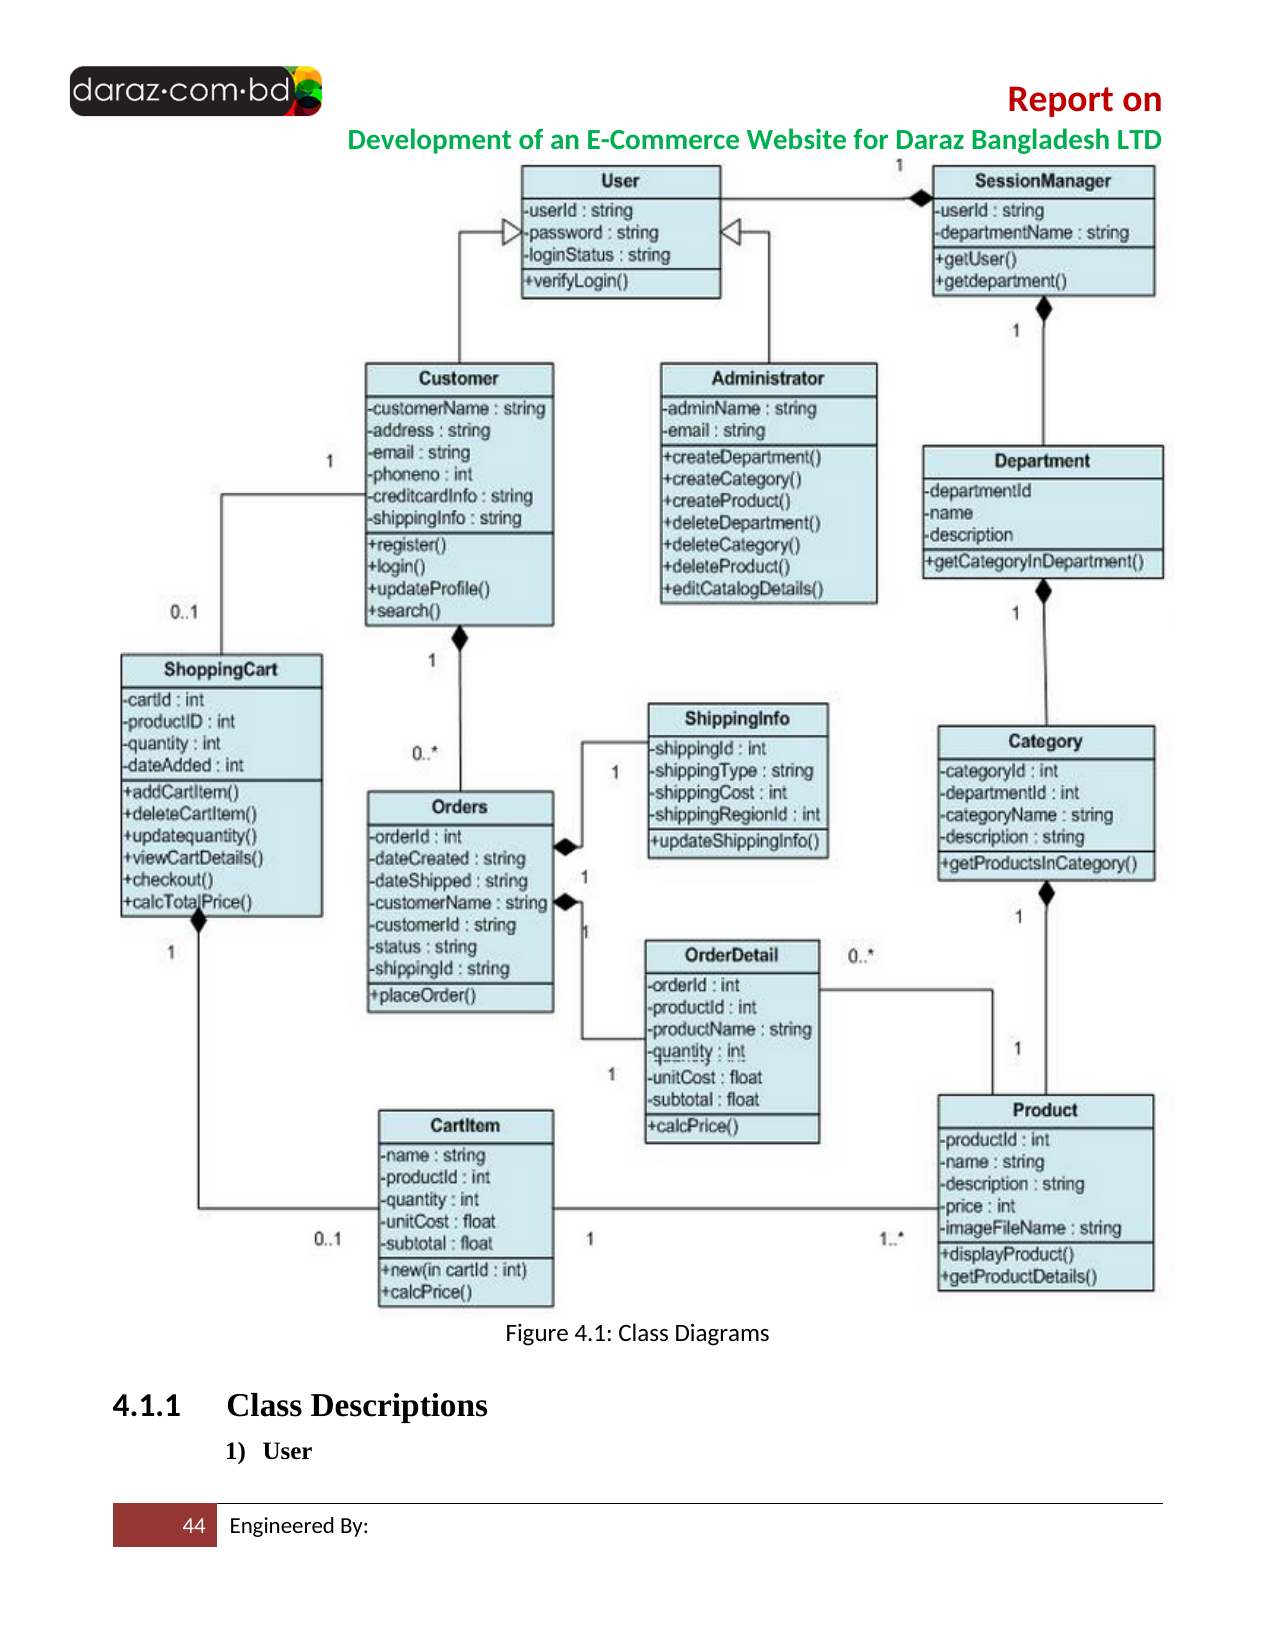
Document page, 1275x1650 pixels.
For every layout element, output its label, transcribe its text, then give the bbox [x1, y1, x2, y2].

list User [225, 1436, 1162, 1465]
text 4.1.1 Class Descriptions [112, 1384, 1162, 1425]
picture [69, 26, 1175, 1318]
text Figure 4.1: Class Diagrams [112, 1318, 1162, 1348]
